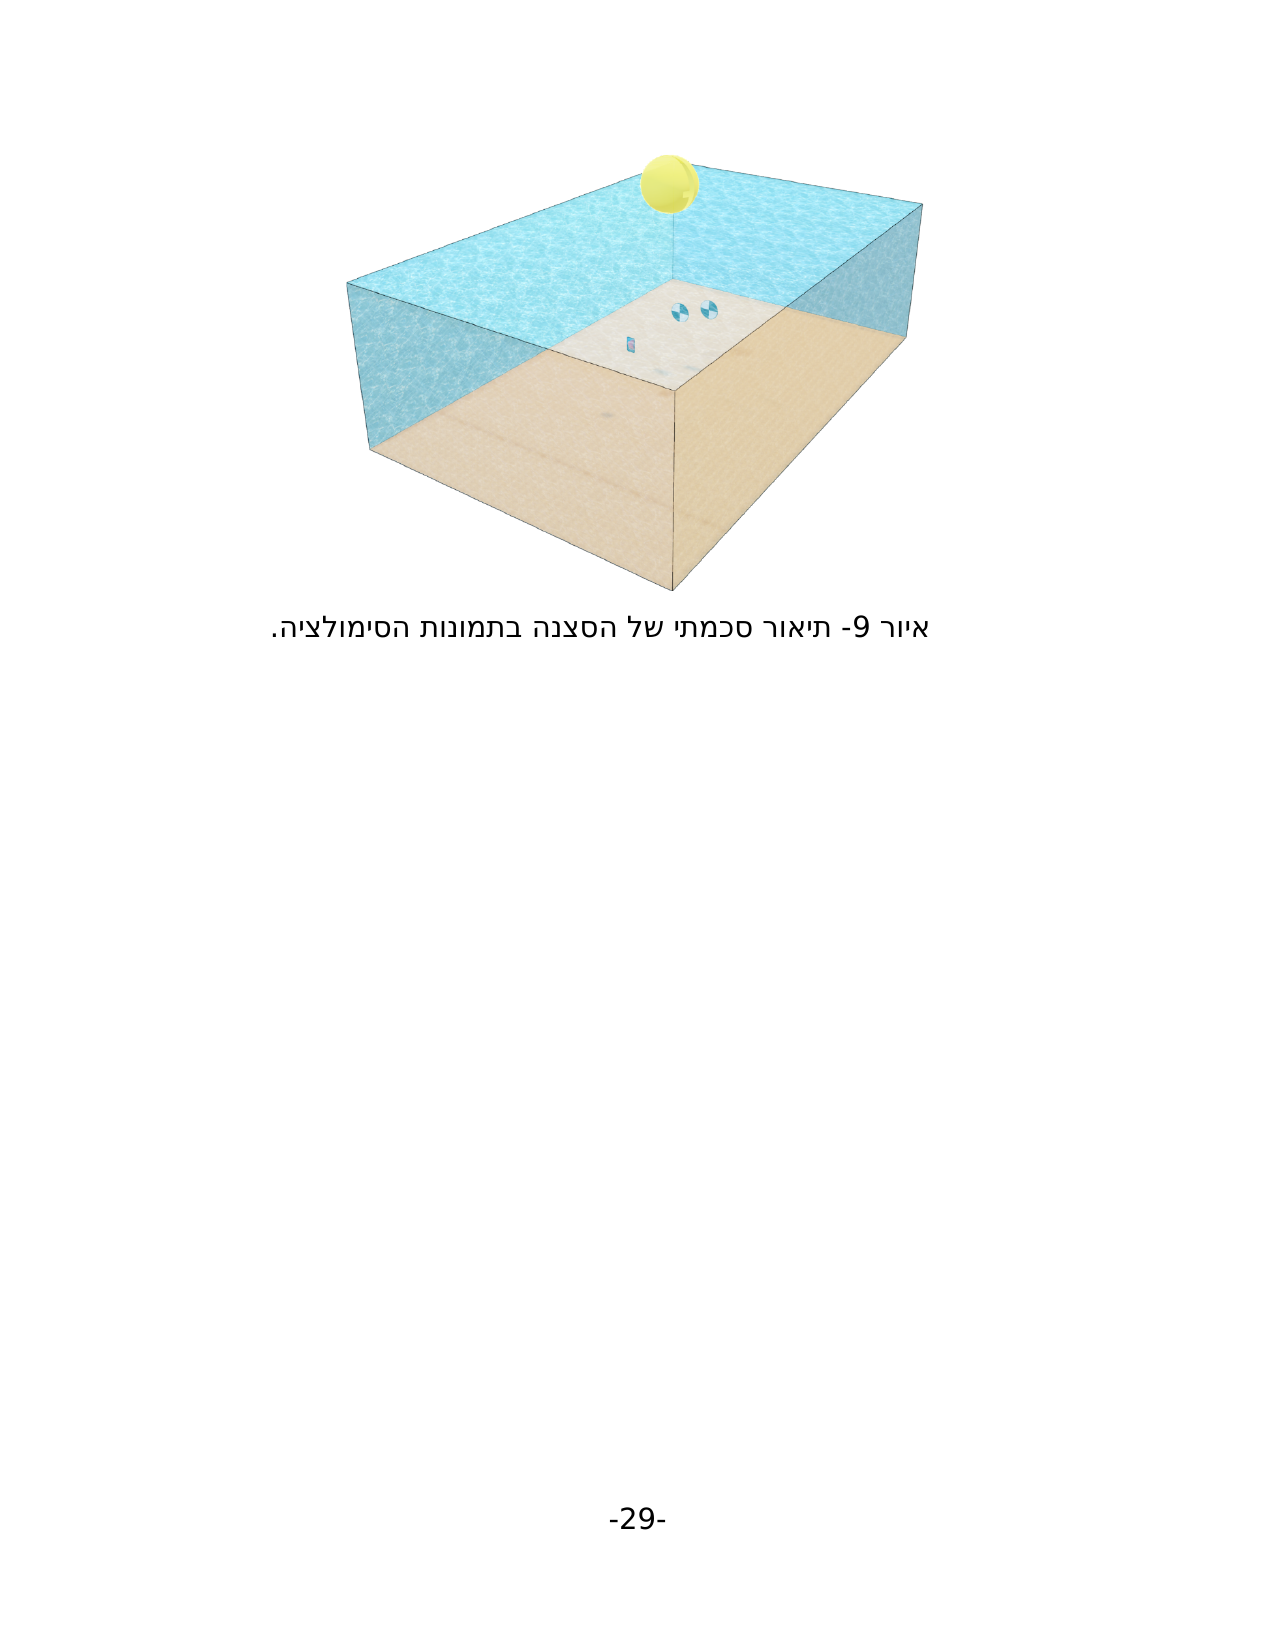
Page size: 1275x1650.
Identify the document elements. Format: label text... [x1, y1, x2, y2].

picture [346, 150, 929, 591]
